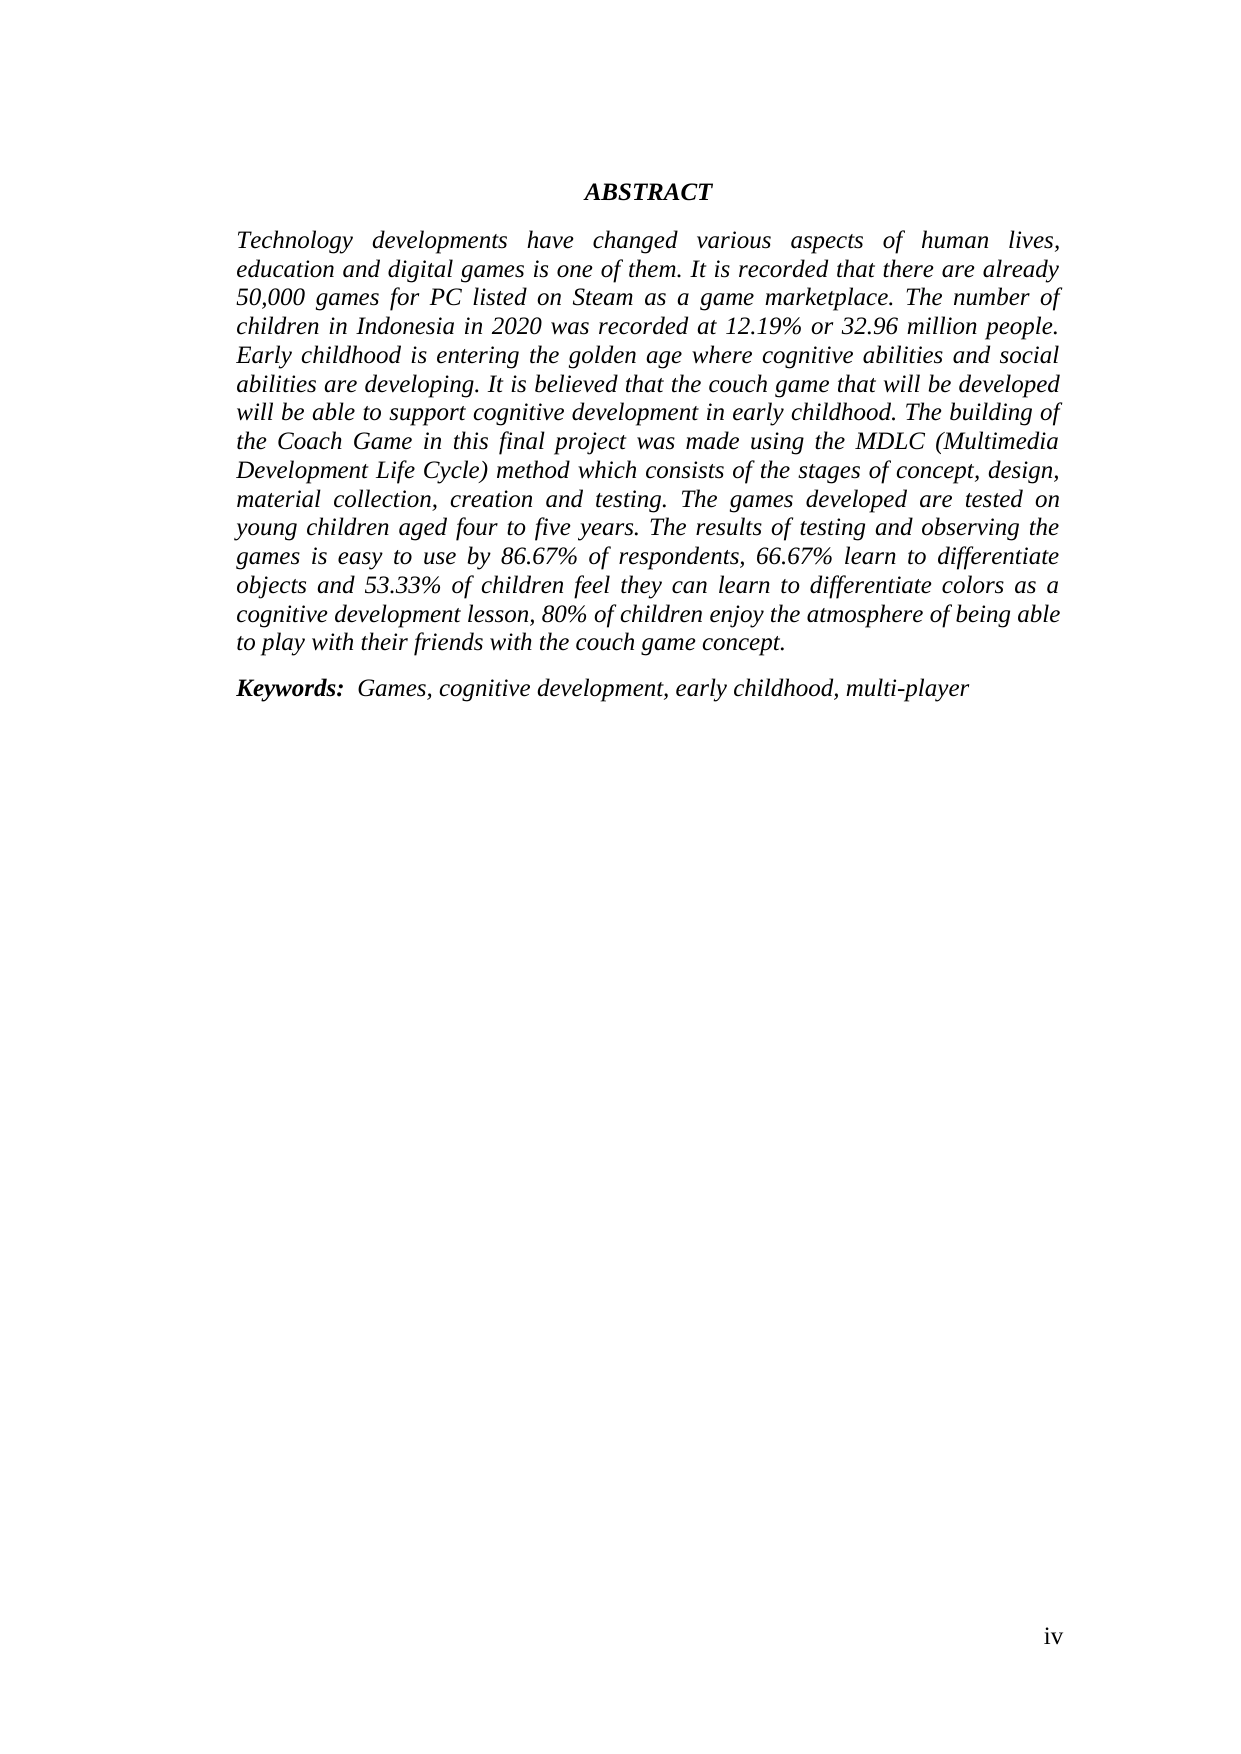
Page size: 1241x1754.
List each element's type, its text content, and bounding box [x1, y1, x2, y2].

text Technology developments have changed various aspects of human lives, education and digital games is one of them. It is recorded that there are already 50,000 games for PC listed on Steam as a game marketplace. The number of children in Indonesia in 2020 was recorded at 12.19% or 32.96 million people. Early childhood is entering the golden age where cognitive abilities and social abilities are developing. It is believed that the couch game that will be developed will be able to support cognitive development in early childhood. The building of the Coach Game in this final project was made using the MDLC (Multimedia Development Life Cycle) method which consists of the stages of concept, design, material collection, creation and testing. The games developed are tested on young children aged four to five years. The results of testing and observing the games is easy to use by 86.67% of respondents, 66.67% learn to differentiate objects and 53.33% of children feel they can learn to differentiate colors as a cognitive development lesson, 80% of children enjoy the atmosphere of being able to play with their friends with the couch game concept. [236, 225, 1063, 656]
text Keywords: Games, cognitive development, early childhood, multi-player [236, 673, 1063, 702]
text ABSTRACT [236, 177, 1063, 206]
